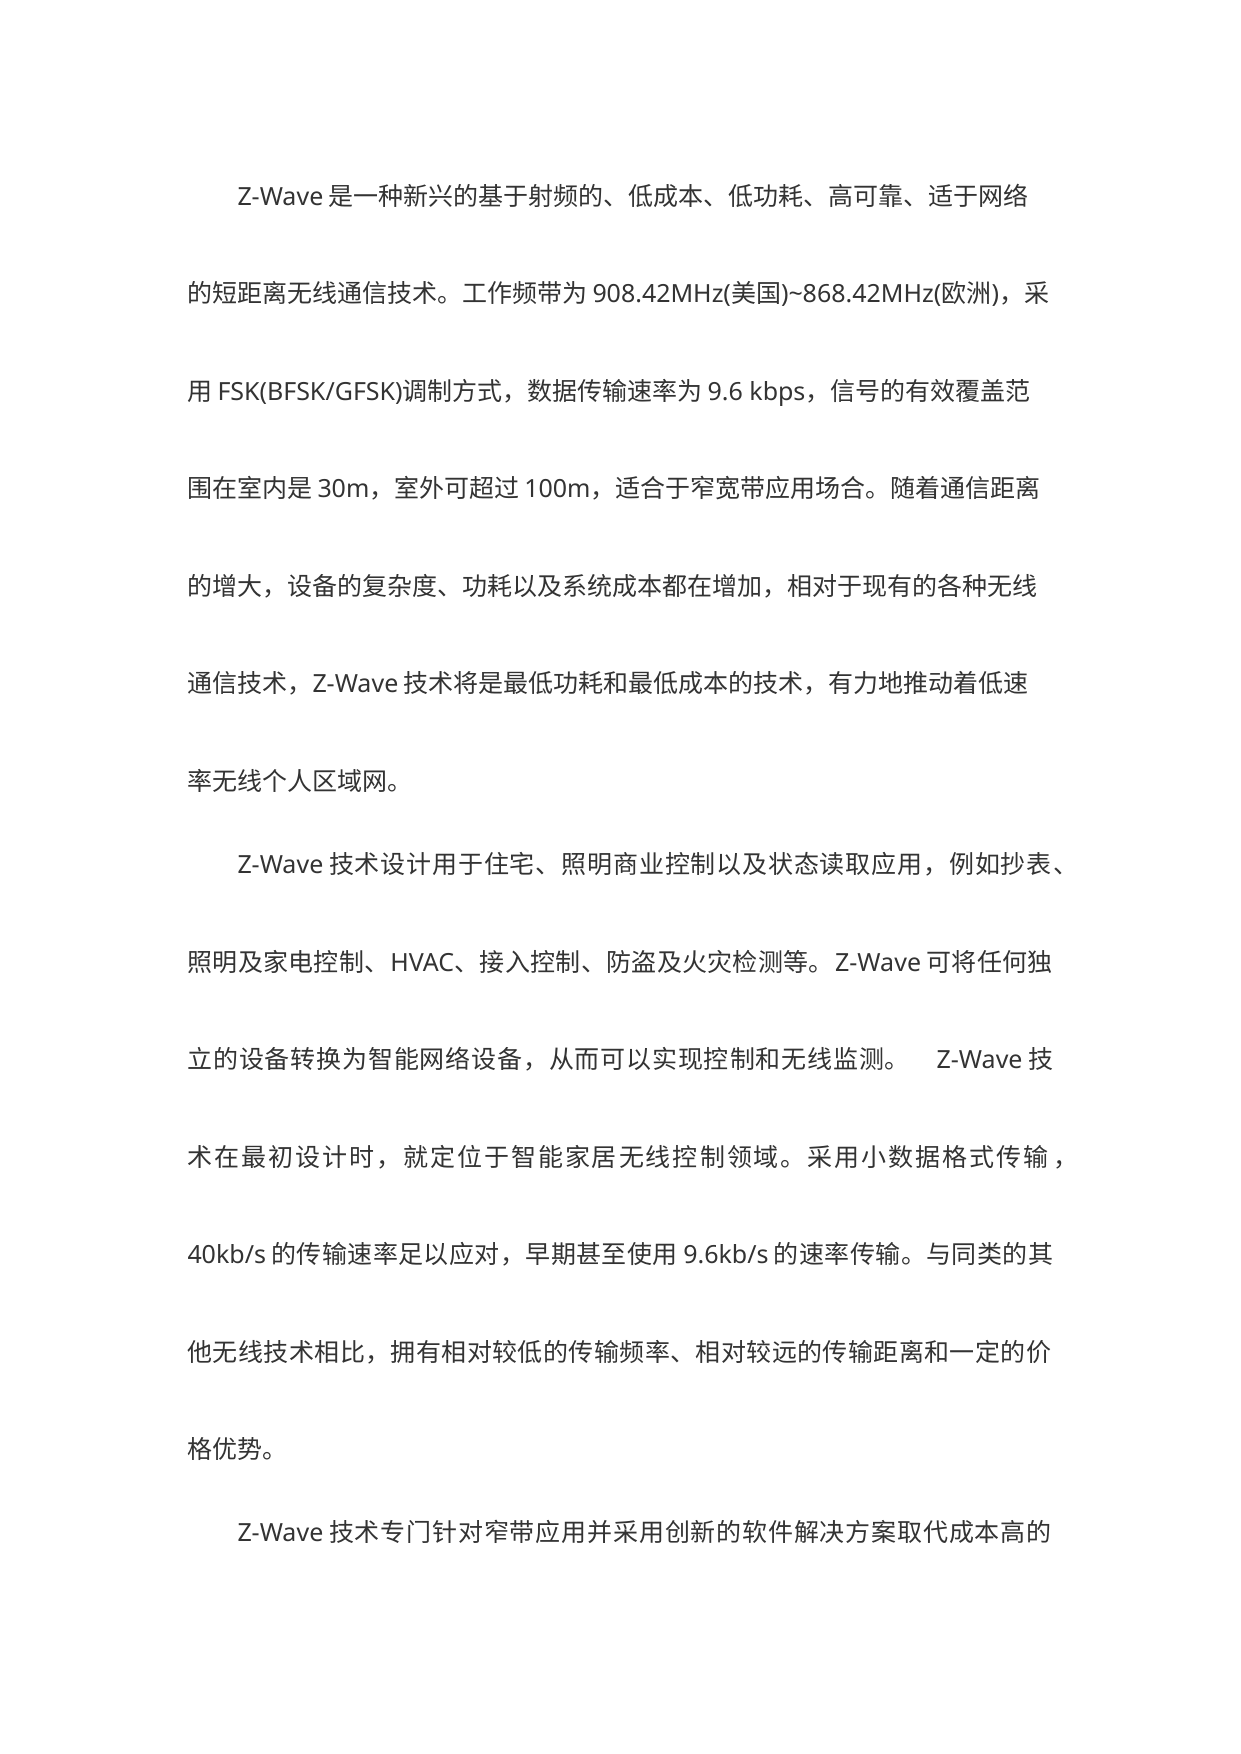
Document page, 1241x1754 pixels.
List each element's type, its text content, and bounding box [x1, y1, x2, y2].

text Z-Wave技术设计用于住宅、照明商业控制以及状态读取应用，例如抄表、照明及家电控制、HVAC、接入控制、防盗及火灾检测等。Z-Wave可将任何独立的设备转换为智能网络设备，从而可以实现控制和无线监测。 Z-Wave技术在最初设计时，就定位于智能家居无线控制领域。采用小数据格式传输，40kb/s的传输速率足以应对，早期甚至使用9.6kb/s的速率传输。与同类的其他无线技术相比，拥有相对较低的传输频率、相对较远的传输距离和一定的价格优势。 [187, 830, 1053, 1480]
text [187, 1498, 1053, 1563]
text Z-Wave是一种新兴的基于射频的、低成本、低功耗、高可靠、适于网络的短距离无线通信技术。工作频带为908.42MHz(美国)~868.42MHz(欧洲)，采用FSK(BFSK/GFSK)调制方式，数据传输速率为9.6 kbps，信号的有效覆盖范围在室内是30m，室外可超过100m，适合于窄宽带应用场合。随着通信距离的增大，设备的复杂度、功耗以及系统成本都在增加，相对于现有的各种无线通信技术，Z-Wave技术将是最低功耗和最低成本的技术，有力地推动着低速率无线个人区域网。 [187, 162, 1053, 812]
